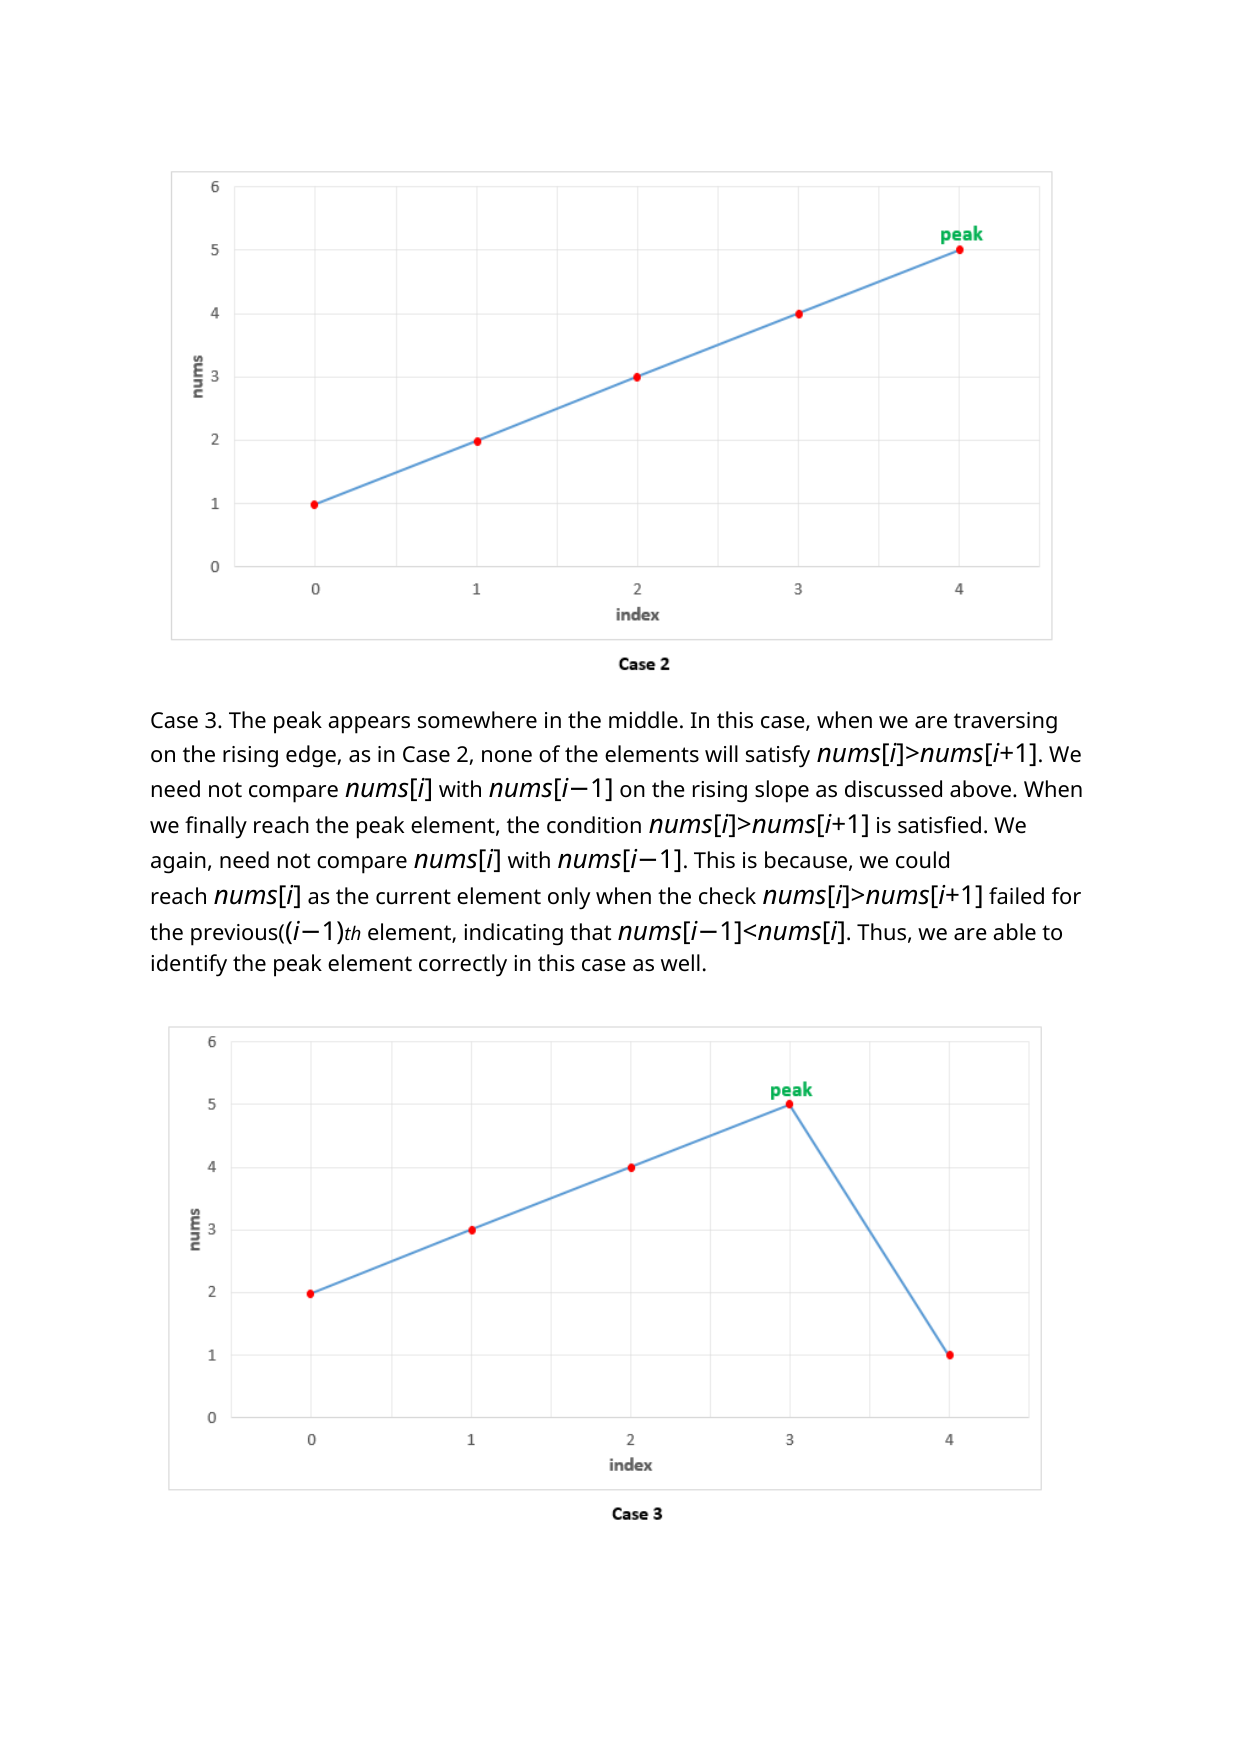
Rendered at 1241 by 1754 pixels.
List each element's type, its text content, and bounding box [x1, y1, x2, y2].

text Case 3. The peak appears somewhere in the middle. In this case, when we are traversing on the rising edge, as in Case 2, none of the elements will satisfy nums[i]>nums[i+1]. We need not compare nums[i] with nums[i−1] on the rising slope as discussed above. When we finally reach the peak element, the condition nums[i]>nums[i+1] is satisfied. We again, need not compare nums[i] with nums[i−1]. This is because, we could reach nums[i] as the current element only when the check nums[i]>nums[i+1] failed for the previous((i−1)th element, indicating that nums[i−1]<nums[i]. Thus, we are able to identify the peak element correctly in this case as well. [150, 705, 1090, 977]
picture [150, 1002, 1091, 1537]
picture [150, 150, 1091, 680]
